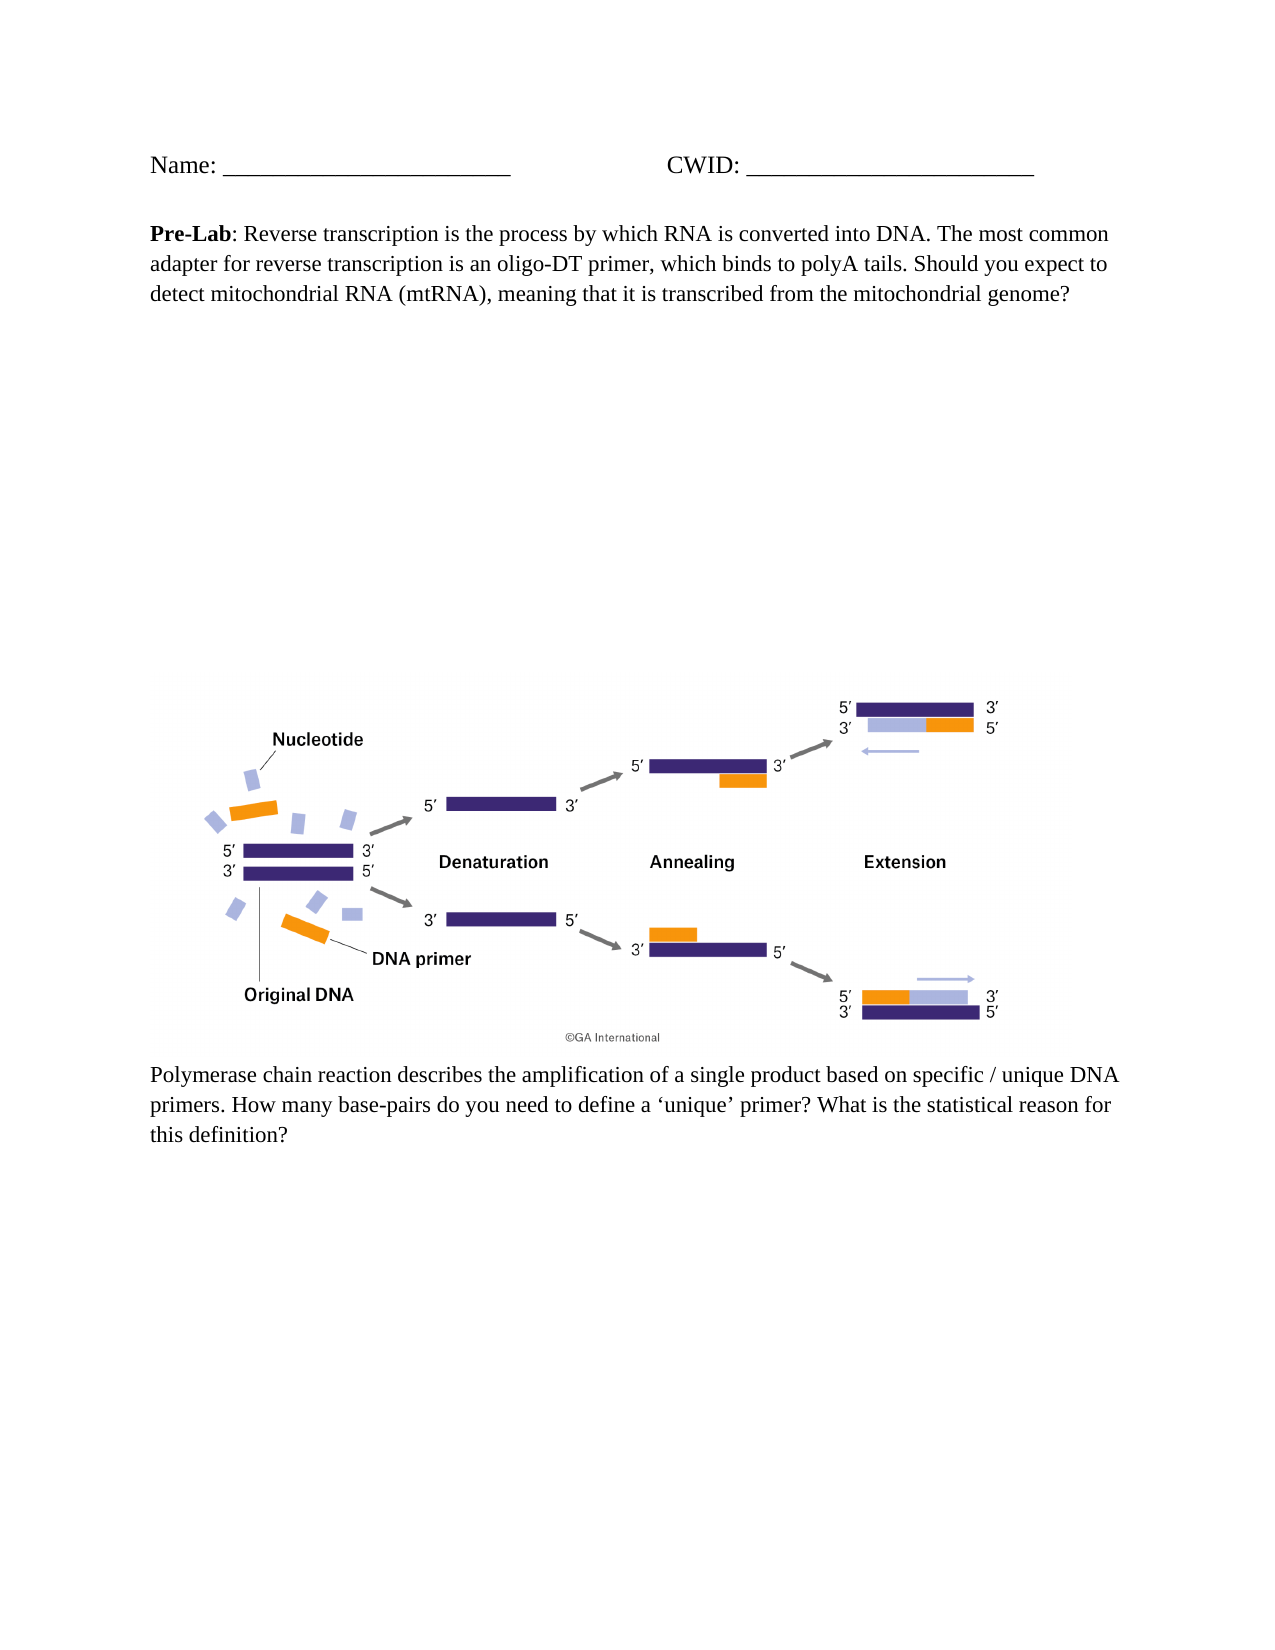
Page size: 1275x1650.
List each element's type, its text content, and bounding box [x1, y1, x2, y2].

text Pre-Lab: Reverse transcription is the process by which RNA is converted into DNA. The most common adapter for reverse transcription is an oligo-DT primer, which binds to polyA tails. Should you expect to detect mitochondrial RNA (mtRNA), meaning that it is transcribed from the mitochondrial genome? [150, 220, 1125, 307]
text Polymerase chain reaction describes the amplification of a single product based on specific / unique DNA primers. How many base-pairs do you need to define a ‘unique’ primer? What is the statistical reason for this definition? [150, 1061, 1125, 1148]
text Name: _______________________ CWID: _______________________ [150, 150, 1125, 179]
picture [150, 672, 1073, 1057]
